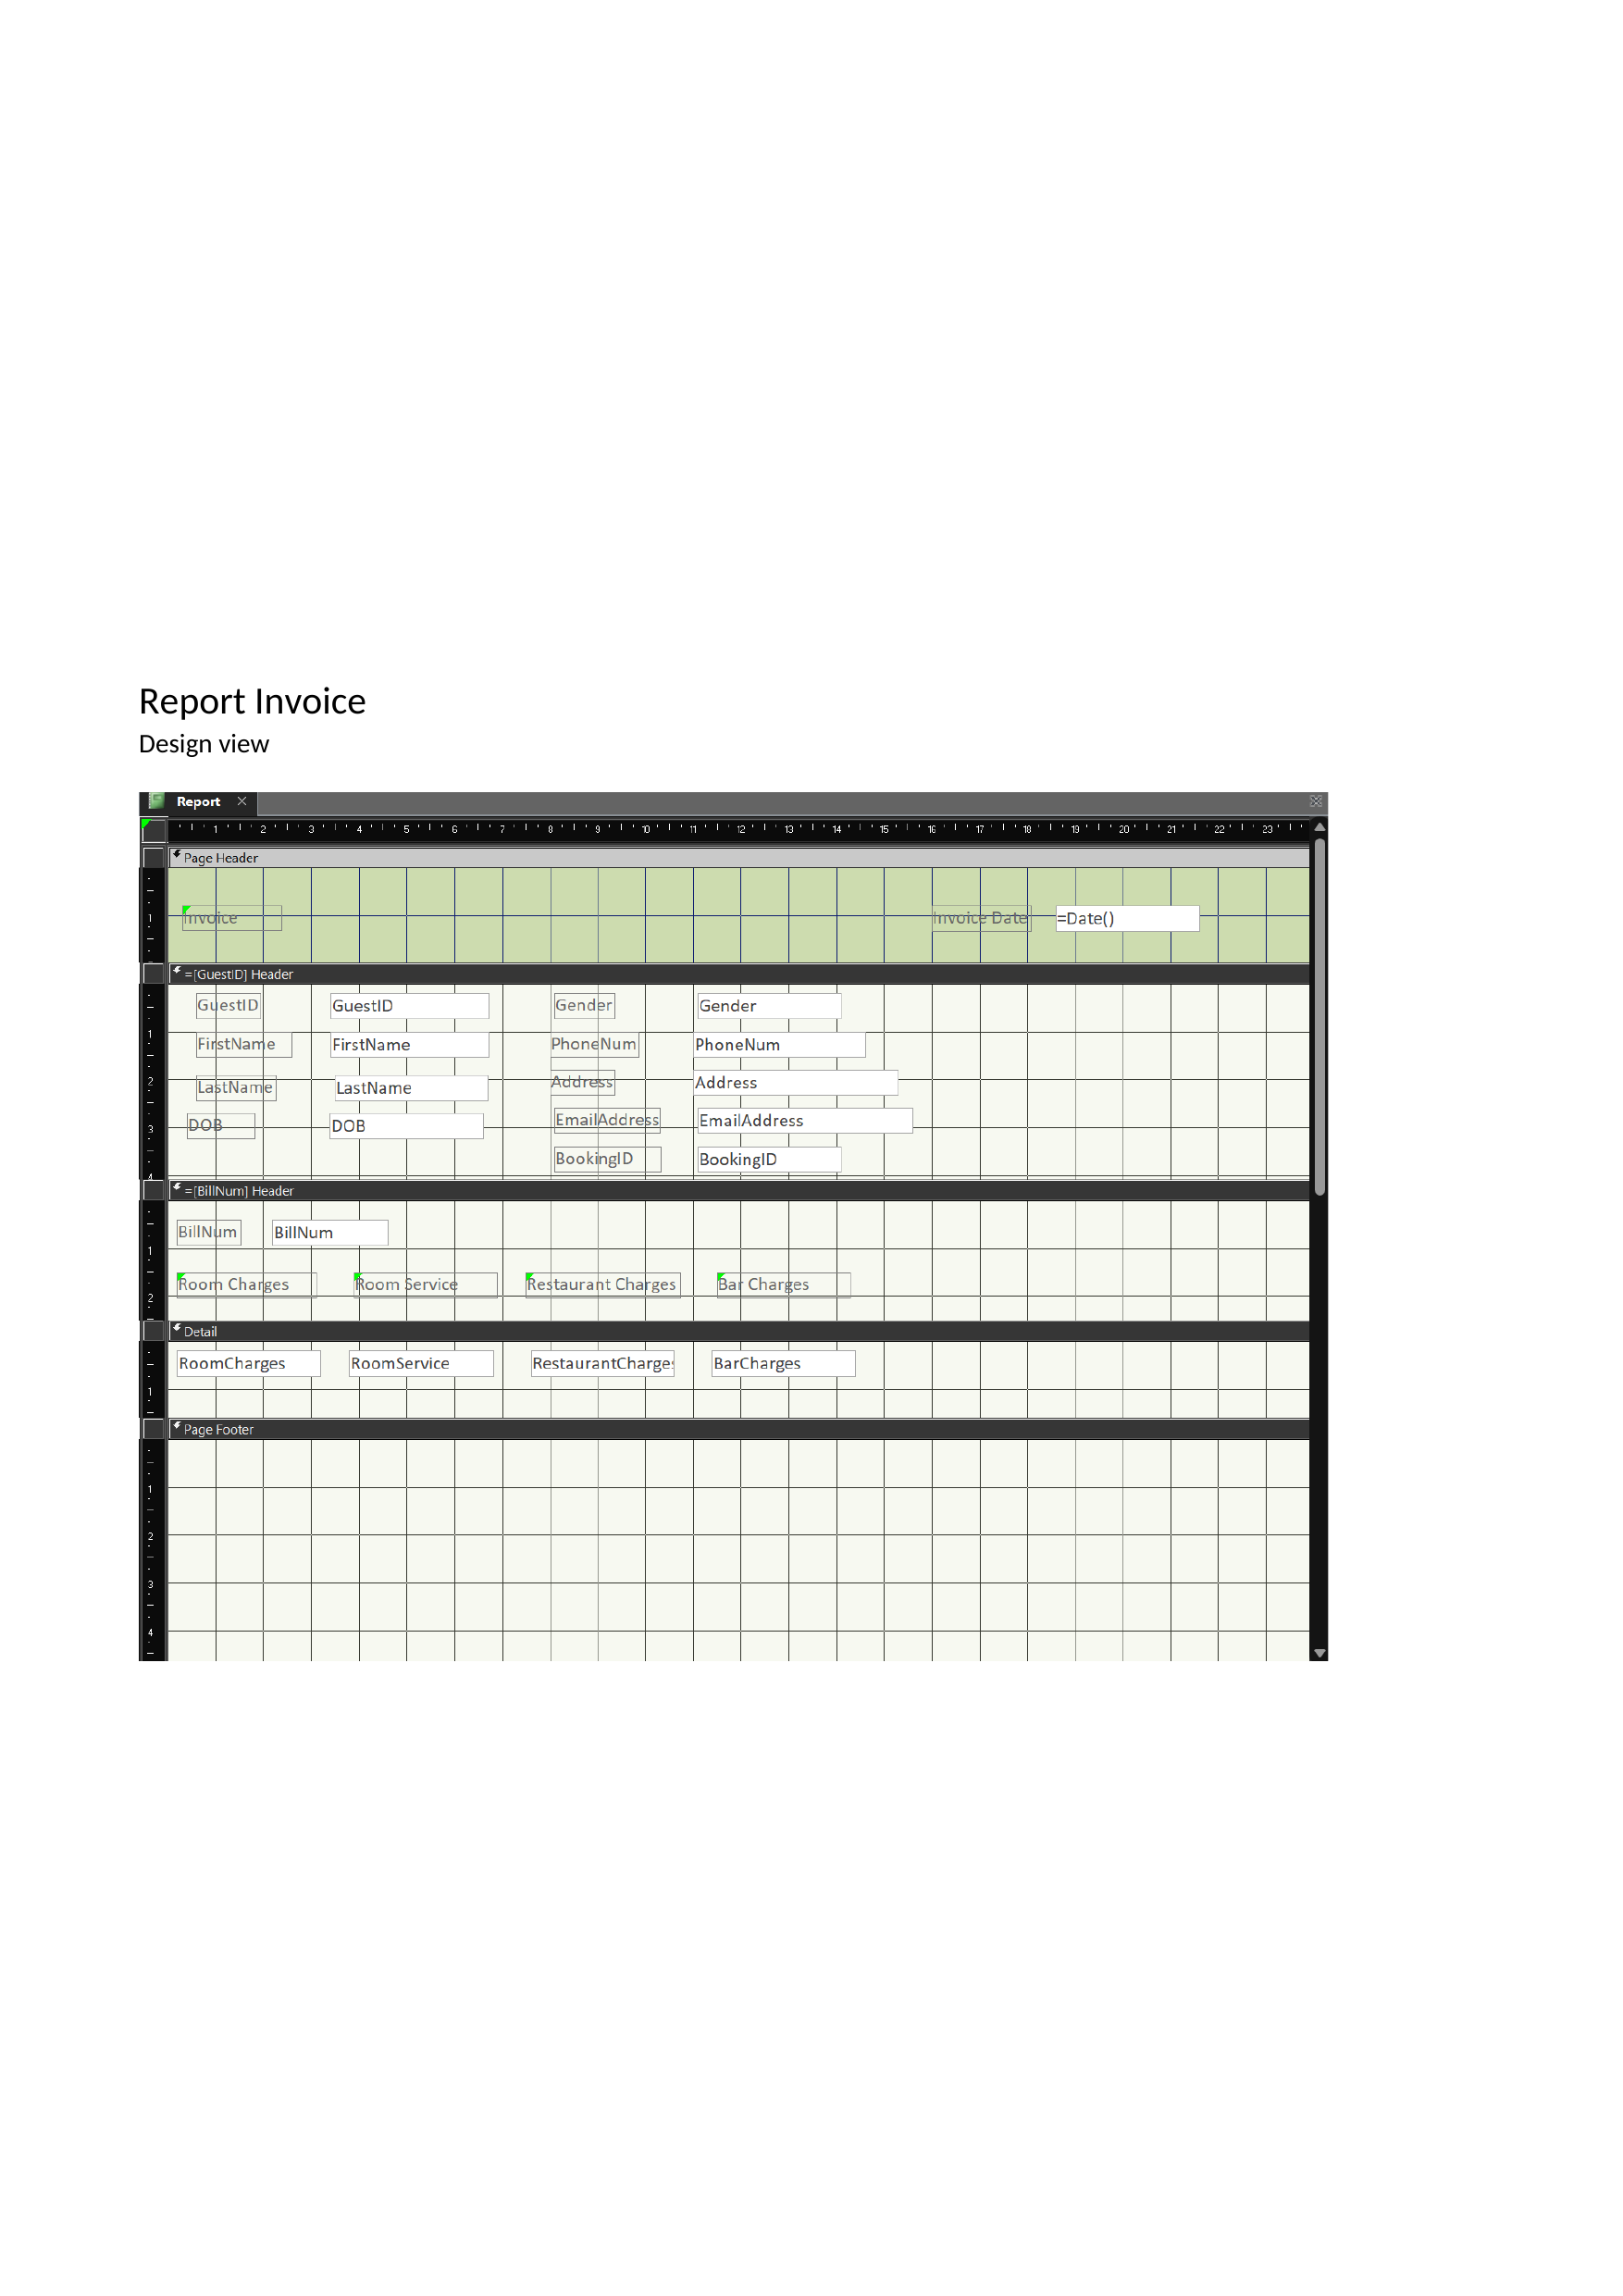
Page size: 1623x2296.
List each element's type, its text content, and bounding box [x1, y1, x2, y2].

picture [139, 792, 1329, 1661]
subtitle Report Invoice [139, 676, 1484, 724]
text Design view [139, 727, 1484, 760]
